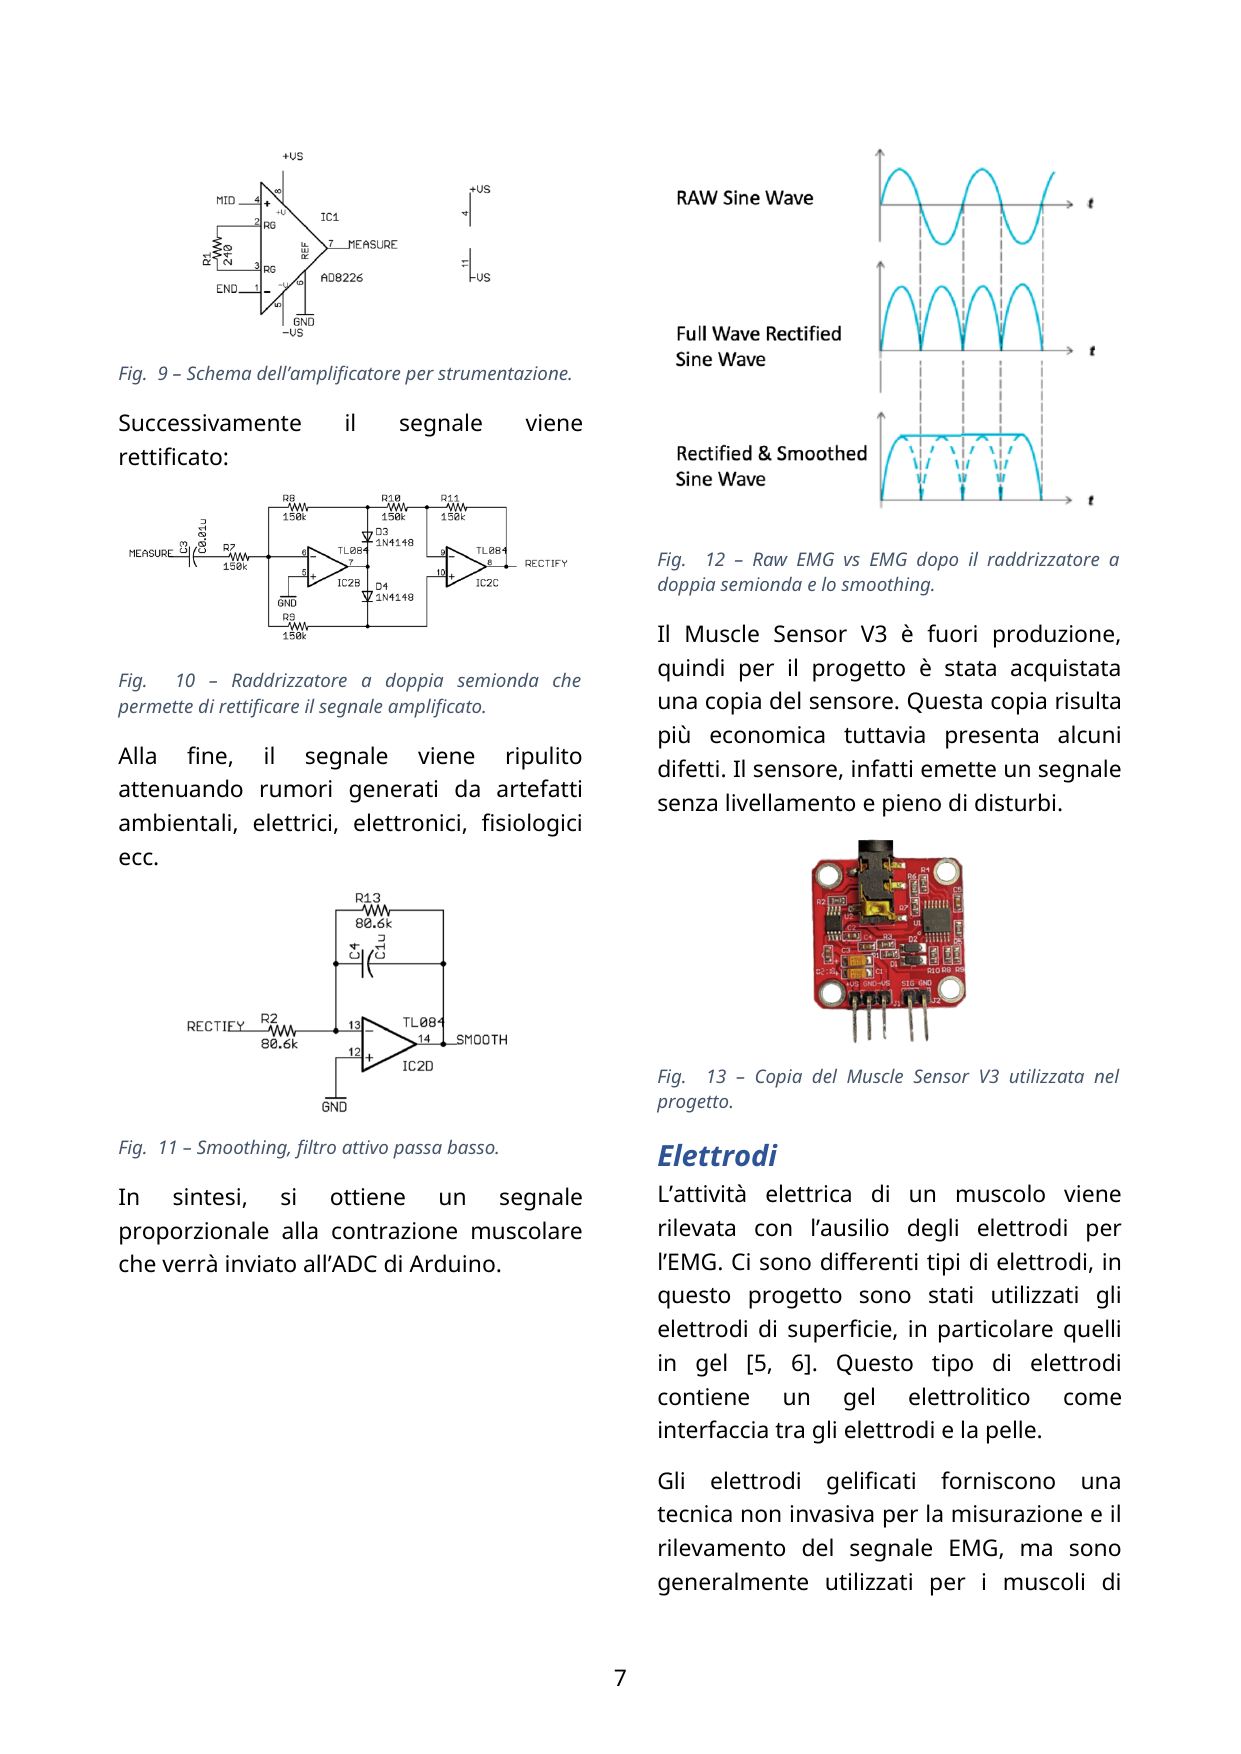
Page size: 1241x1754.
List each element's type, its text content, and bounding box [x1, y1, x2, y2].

text Fig. 11 – Smoothing, filtro attivo passa basso. [118, 1134, 583, 1160]
text Fig. 10 – Raddrizzatore a doppia semionda che permette di rettificare il segnale amplificato. [118, 668, 583, 719]
picture [177, 891, 525, 1116]
picture [669, 147, 1110, 527]
text Fig. 9 – Schema dell’amplificatore per strumentazione. [118, 361, 583, 386]
subtitle Elettrodi [657, 1135, 1122, 1175]
picture [118, 491, 584, 649]
picture [194, 147, 507, 342]
text Successivamente il segnale viene rettificato: [118, 407, 583, 472]
text Il Muscle Sensor V3 è fuori produzione, quindi per il progetto è stata acquistata una copia del sensore. Questa copia risulta più economica tuttavia presenta alcuni difetti. Il sensore, infatti emette un segnale senza livellamento e pieno di disturbi. [657, 618, 1122, 818]
text In sintesi, si ottiene un segnale proporzionale alla contrazione muscolare che verrà inviato all’ADC di Arduino. [118, 1181, 583, 1280]
text Alla fine, il segnale viene ripulito attenuando rumori generati da artefatti ambientali, elettrici, elettronici, fisiologici ecc. [118, 739, 583, 872]
picture [801, 836, 978, 1044]
text Fig. 12 – Raw EMG vs EMG dopo il raddrizzatore a doppia semionda e lo smoothing. [657, 546, 1122, 597]
text L’attività elettrica di un muscolo viene rilevata con l’ausilio degli elettrodi per l’EMG. Ci sono differenti tipi di elettrodi, in questo progetto sono stati utilizzati gli elettrodi di superficie, in particolare quelli in gel. Questo tipo di elettrodi contiene un gel elettrolitico come interfaccia tra gli elettrodi e la pelle. [657, 1178, 1122, 1445]
text Fig. 13 – Copia del Muscle Sensor V3 utilizzata nel progetto. [657, 1063, 1122, 1114]
